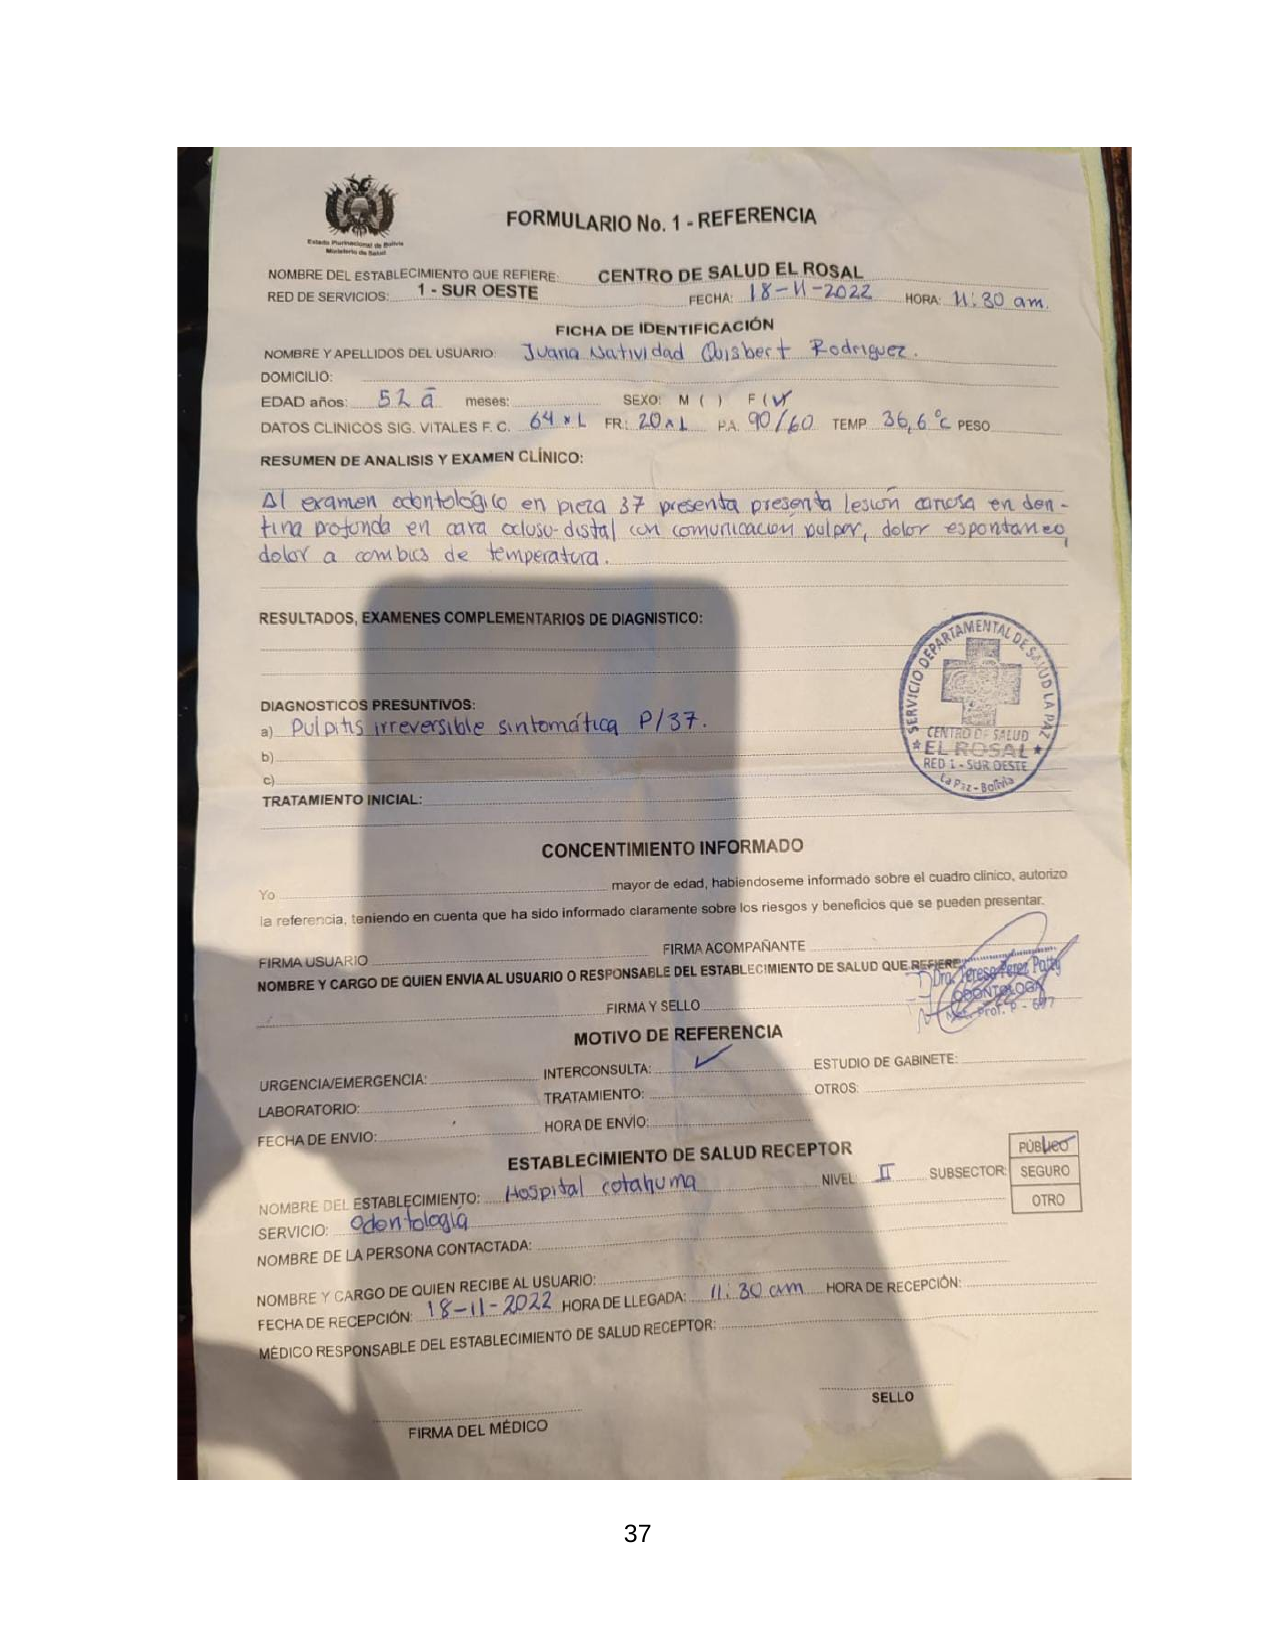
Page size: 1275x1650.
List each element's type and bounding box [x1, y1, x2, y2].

picture [177, 147, 1132, 1480]
